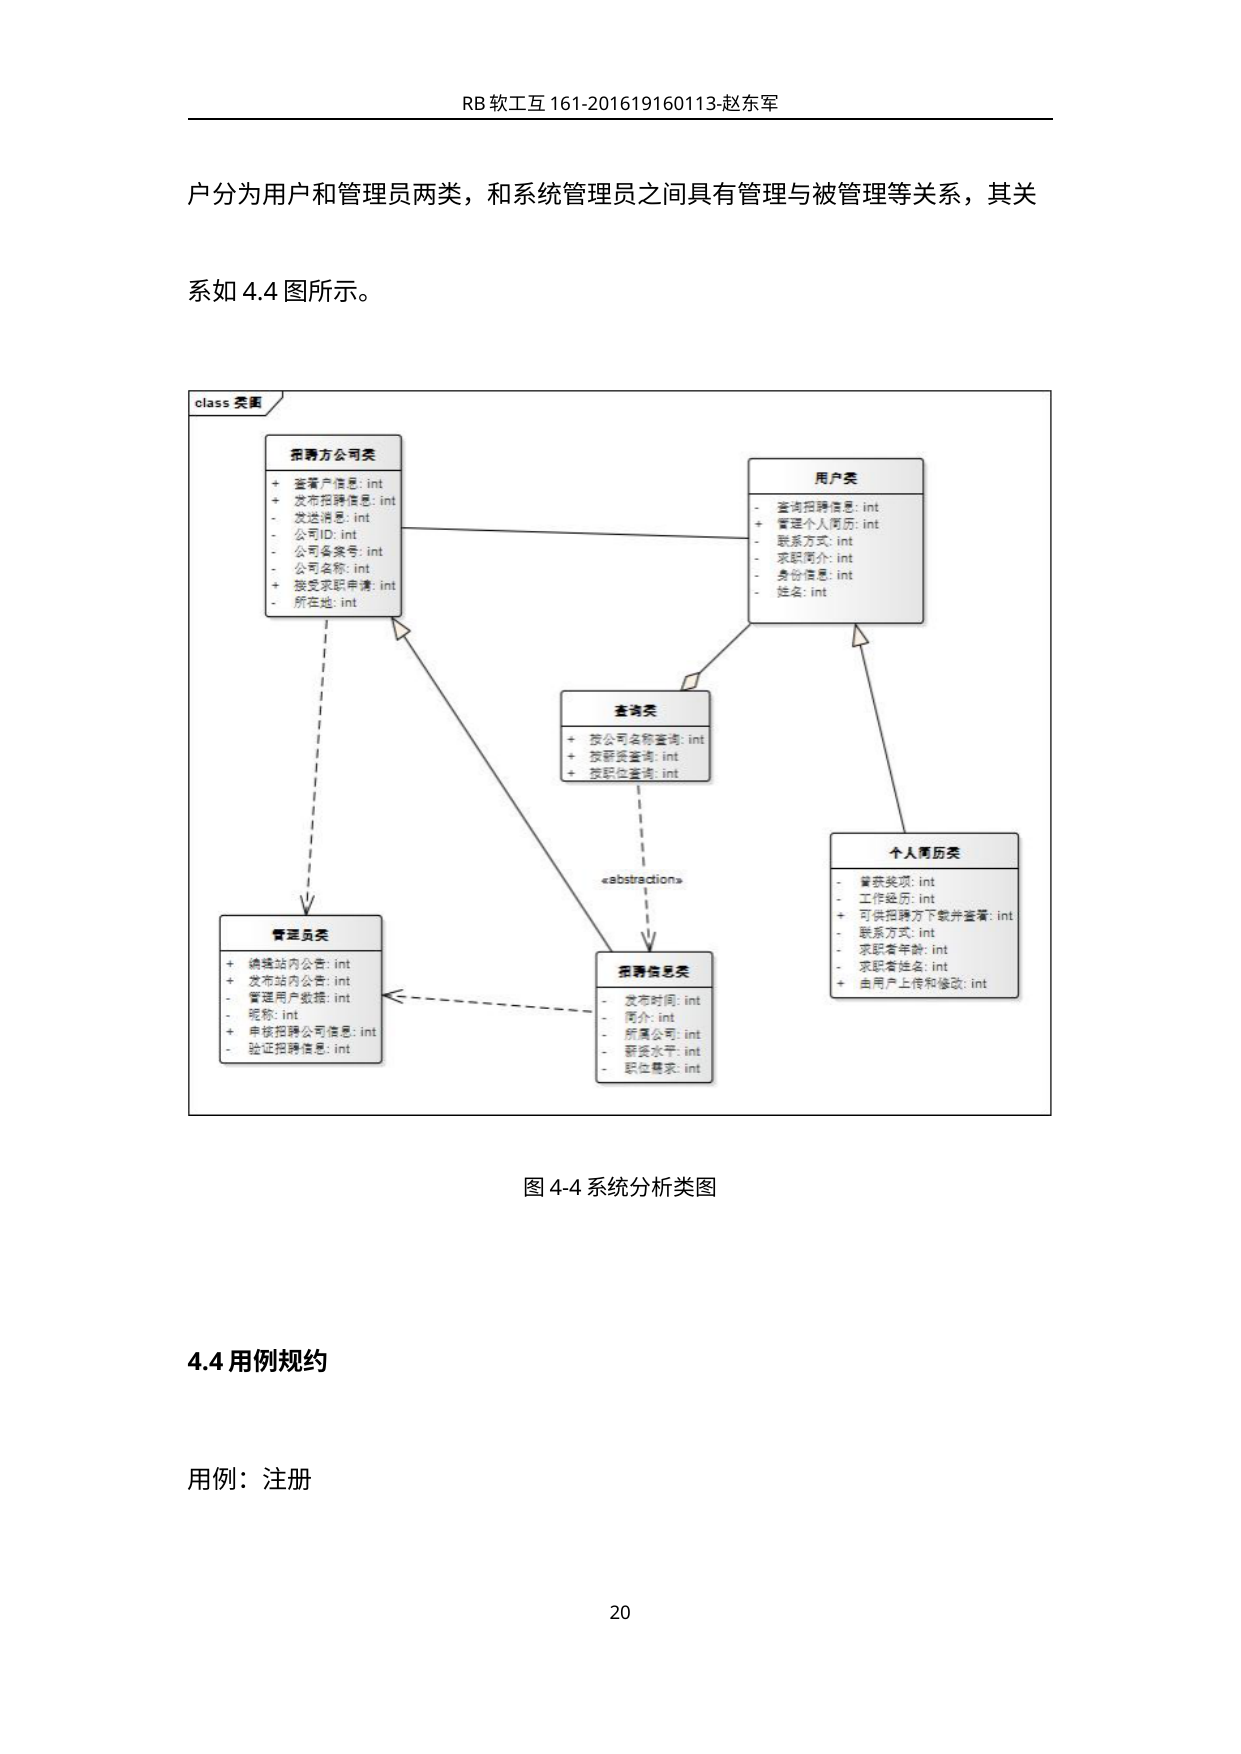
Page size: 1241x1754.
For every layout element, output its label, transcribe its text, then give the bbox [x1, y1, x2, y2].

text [187, 160, 1053, 322]
subtitle 4.4用例规约 [187, 1327, 1053, 1392]
text 用例：注册 [187, 1446, 1053, 1511]
picture [187, 390, 1053, 1116]
text 图4-4系统分析类图 [187, 1170, 1053, 1202]
